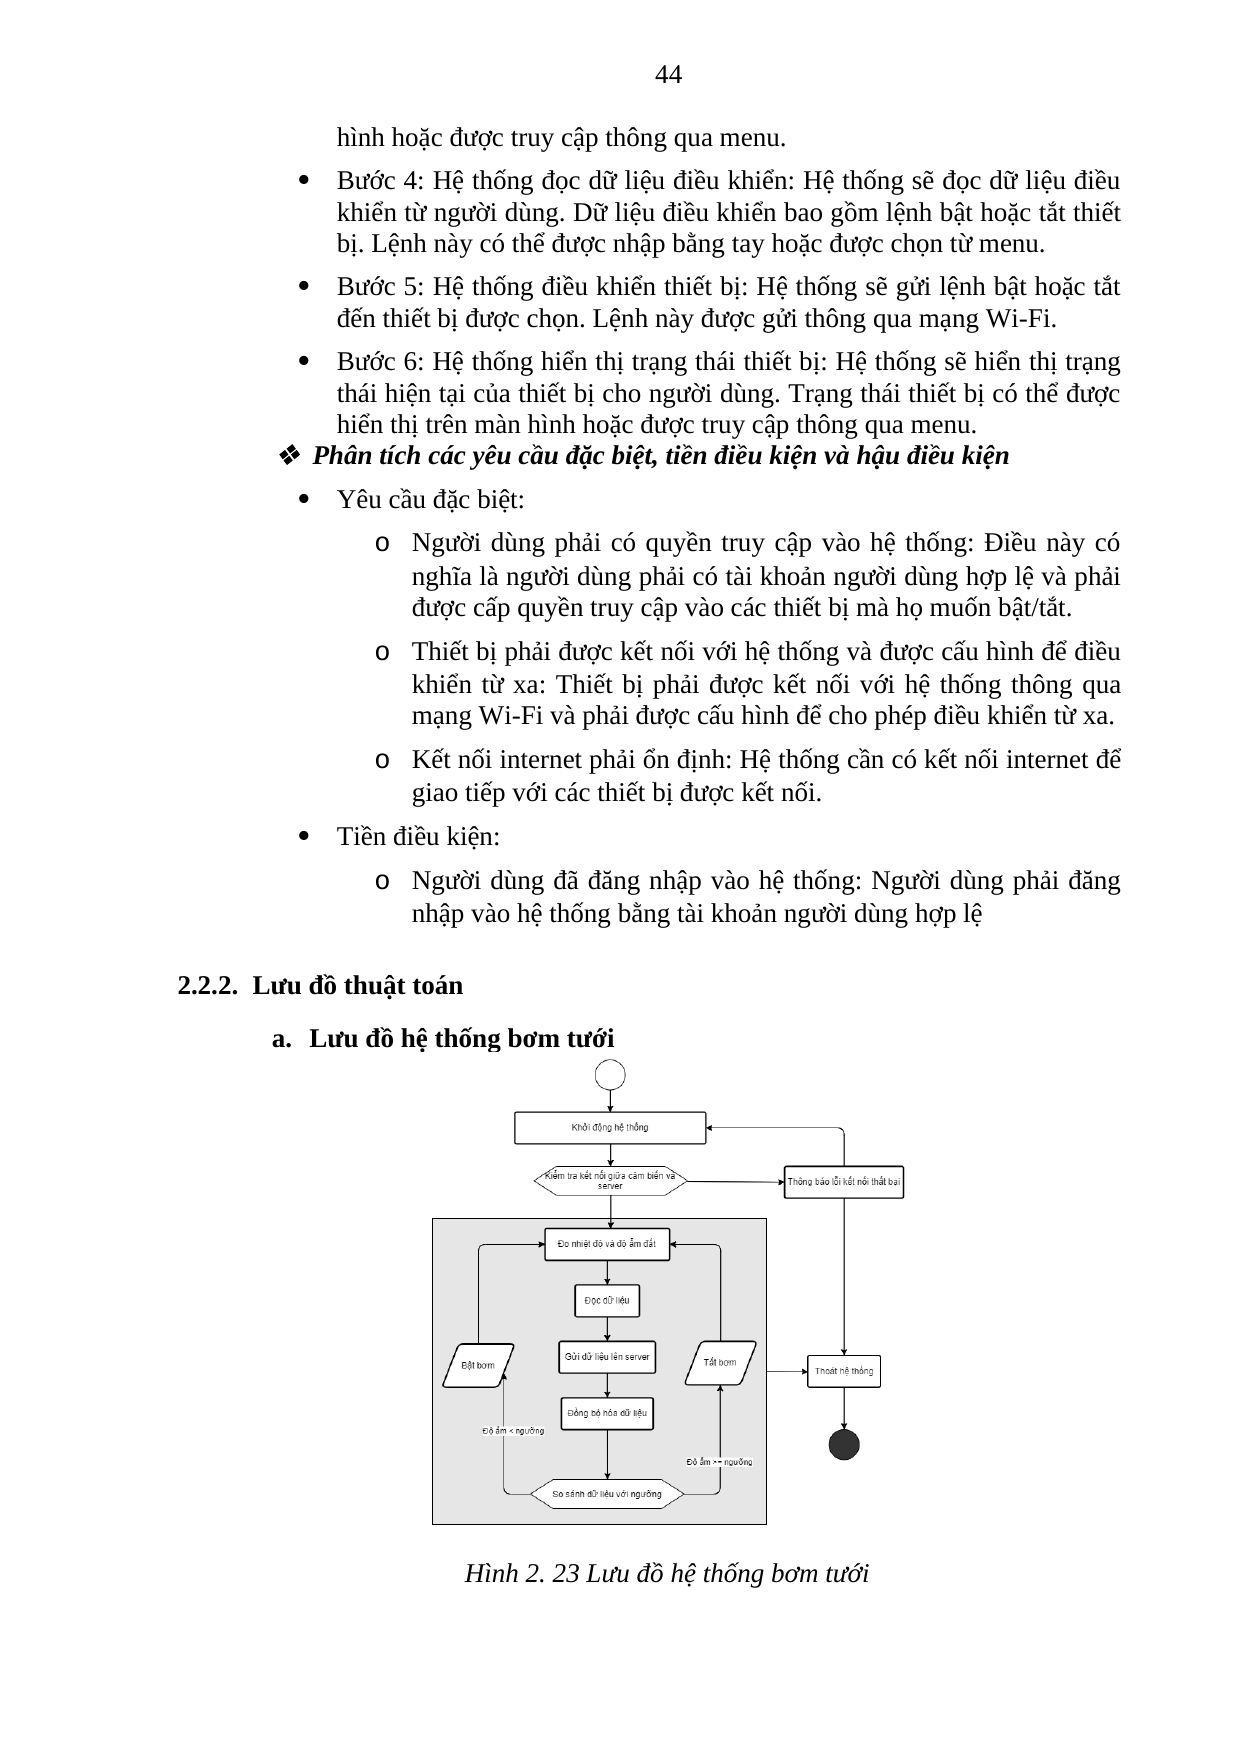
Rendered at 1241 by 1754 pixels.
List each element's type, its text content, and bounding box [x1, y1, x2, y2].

list Phân tích các yêu cầu đặc biệt, tiền điều kiện và hậu điều kiện [275, 439, 1122, 470]
list Bước 6: Hệ thống hiển thị trạng thái thiết bị: Hệ thống sẽ hiển thị trạng thái hiện tại của thiết bị cho người dùng. Trạng thái thiết bị có thể được hiển thị trên màn hình hoặc được truy cập thông qua menu. [299, 345, 1122, 439]
list Lưu đồ thuật toán [177, 969, 1122, 1000]
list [299, 121, 1122, 152]
list Thiết bị phải được kết nối với hệ thống và được cấu hình để điều khiển từ xa: Thiết bị phải được kết nối với hệ thống thông qua mạng Wi-Fi và phải được cấu hình để cho phép điều khiển từ xa. [374, 635, 1122, 730]
list Người dùng phải có quyền truy cập vào hệ thống: Điều này có nghĩa là người dùng phải có tài khoản người dùng hợp lệ và phải được cấp quyền truy cập vào các thiết bị mà họ muốn bật/tắt. [374, 526, 1122, 622]
list Kết nối internet phải ổn định: Hệ thống cần có kết nối internet để giao tiếp với các thiết bị được kết nối. [374, 743, 1122, 807]
list Lưu đồ hệ thống bơm tưới [272, 1022, 1122, 1053]
list Bước 5: Hệ thống điều khiển thiết bị: Hệ thống sẽ gửi lệnh bật hoặc tắt đến thiết bị được chọn. Lệnh này được gửi thông qua mạng Wi-Fi. [299, 271, 1122, 333]
list Tiền điều kiện: [299, 820, 1122, 851]
picture [415, 1052, 913, 1536]
list Người dùng đã đăng nhập vào hệ thống: Người dùng phải đăng nhập vào hệ thống bằng tài khoản người dùng hợp lệ [374, 864, 1122, 928]
list Bước 4: Hệ thống đọc dữ liệu điều khiển: Hệ thống sẽ đọc dữ liệu điều khiển từ người dùng. Dữ liệu điều khiển bao gồm lệnh bật hoặc tắt thiết bị. Lệnh này có thể được nhập bằng tay hoặc được chọn từ menu. [299, 164, 1122, 258]
text Hình 2. 23 Lưu đồ hệ thống bơm tưới [215, 1557, 1122, 1589]
list Yêu cầu đặc biệt: [299, 483, 1122, 514]
